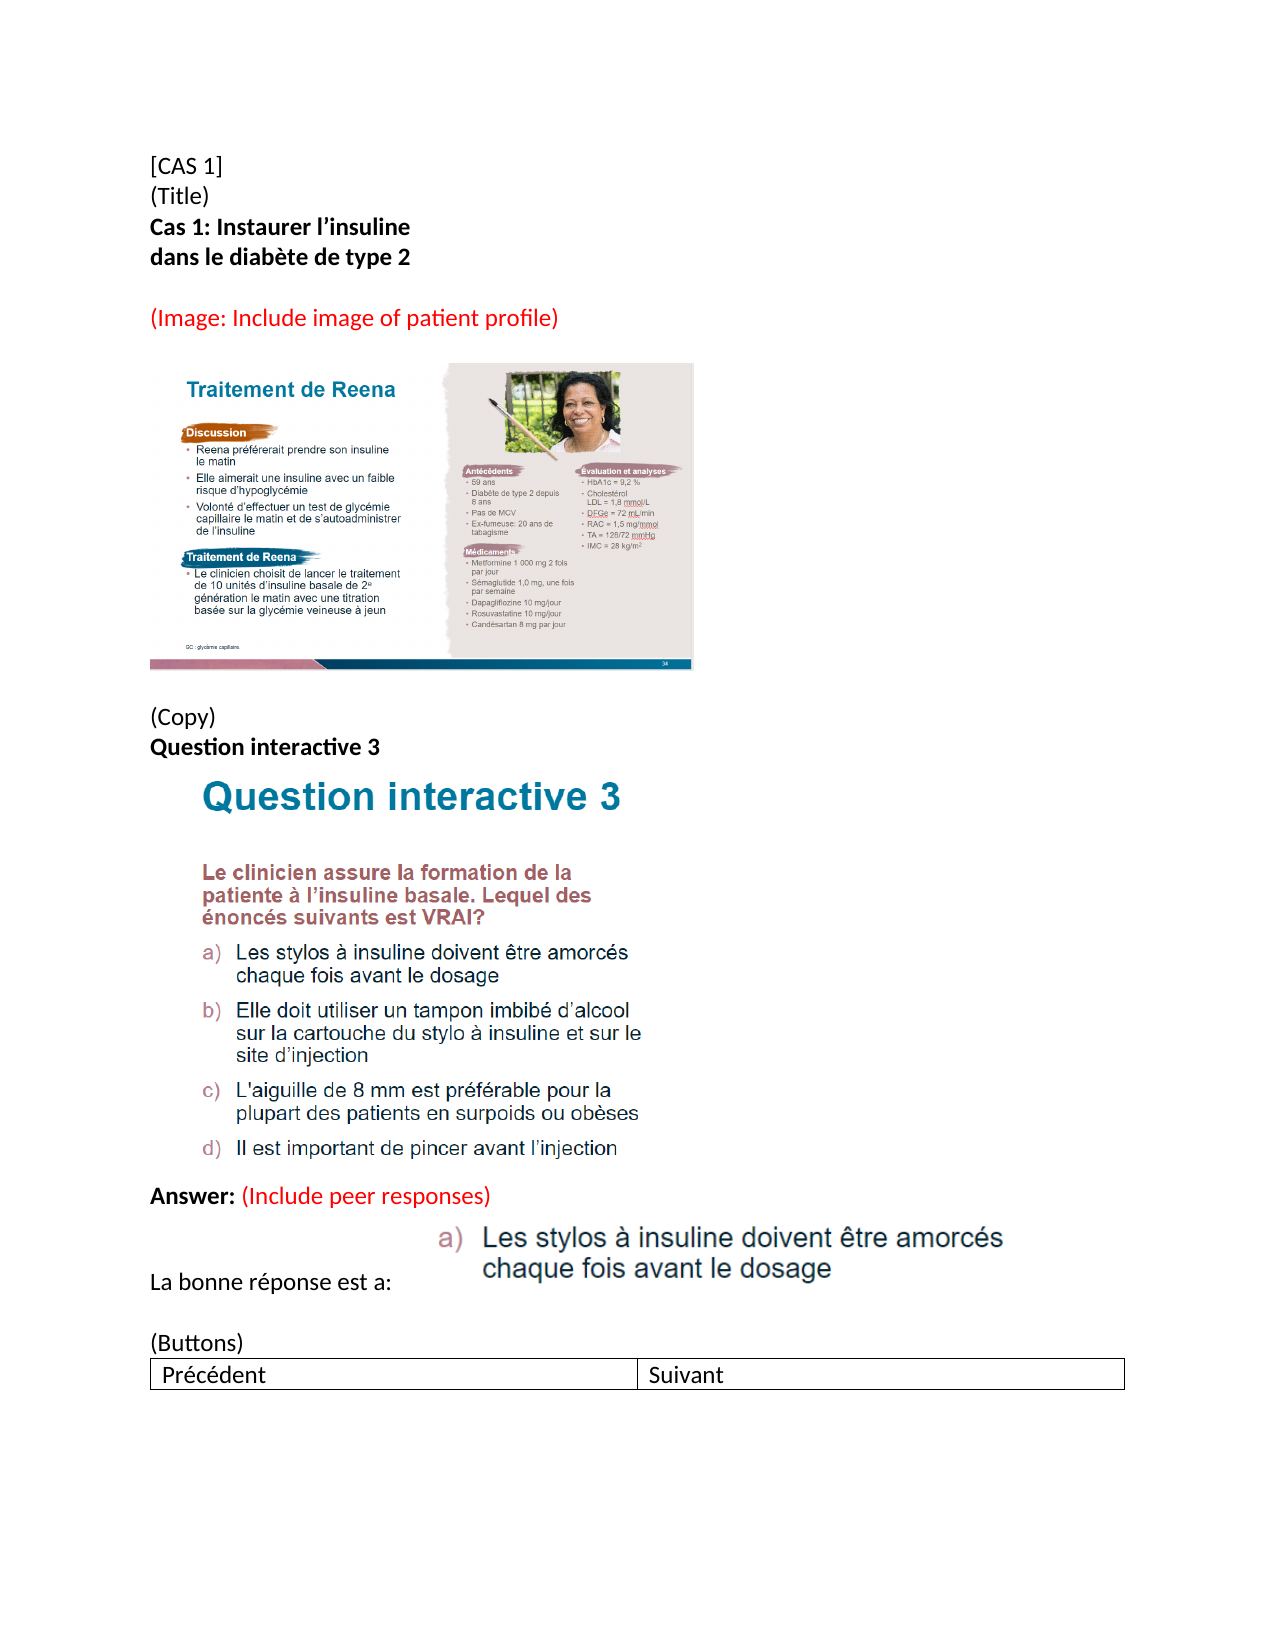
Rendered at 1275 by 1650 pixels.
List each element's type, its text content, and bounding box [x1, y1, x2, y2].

text (Title) [150, 181, 1125, 211]
text (Copy) [150, 701, 1125, 731]
text [CAS 1] [150, 150, 1125, 181]
table_header Précédent [151, 1359, 637, 1389]
text Question interactive 3 [150, 731, 1125, 762]
text (Buttons) [150, 1327, 1125, 1358]
text Cas 1: Instaurer l’insuline ​ dans le diabète de type 2 [150, 211, 1125, 272]
picture [150, 363, 694, 671]
text Answer: (Include peer responses) [150, 1180, 1125, 1211]
picture [397, 1210, 1047, 1291]
picture [150, 761, 659, 1181]
table_header Suivant [638, 1359, 1124, 1389]
text (Image: Include image of patient profile) [150, 303, 1125, 333]
